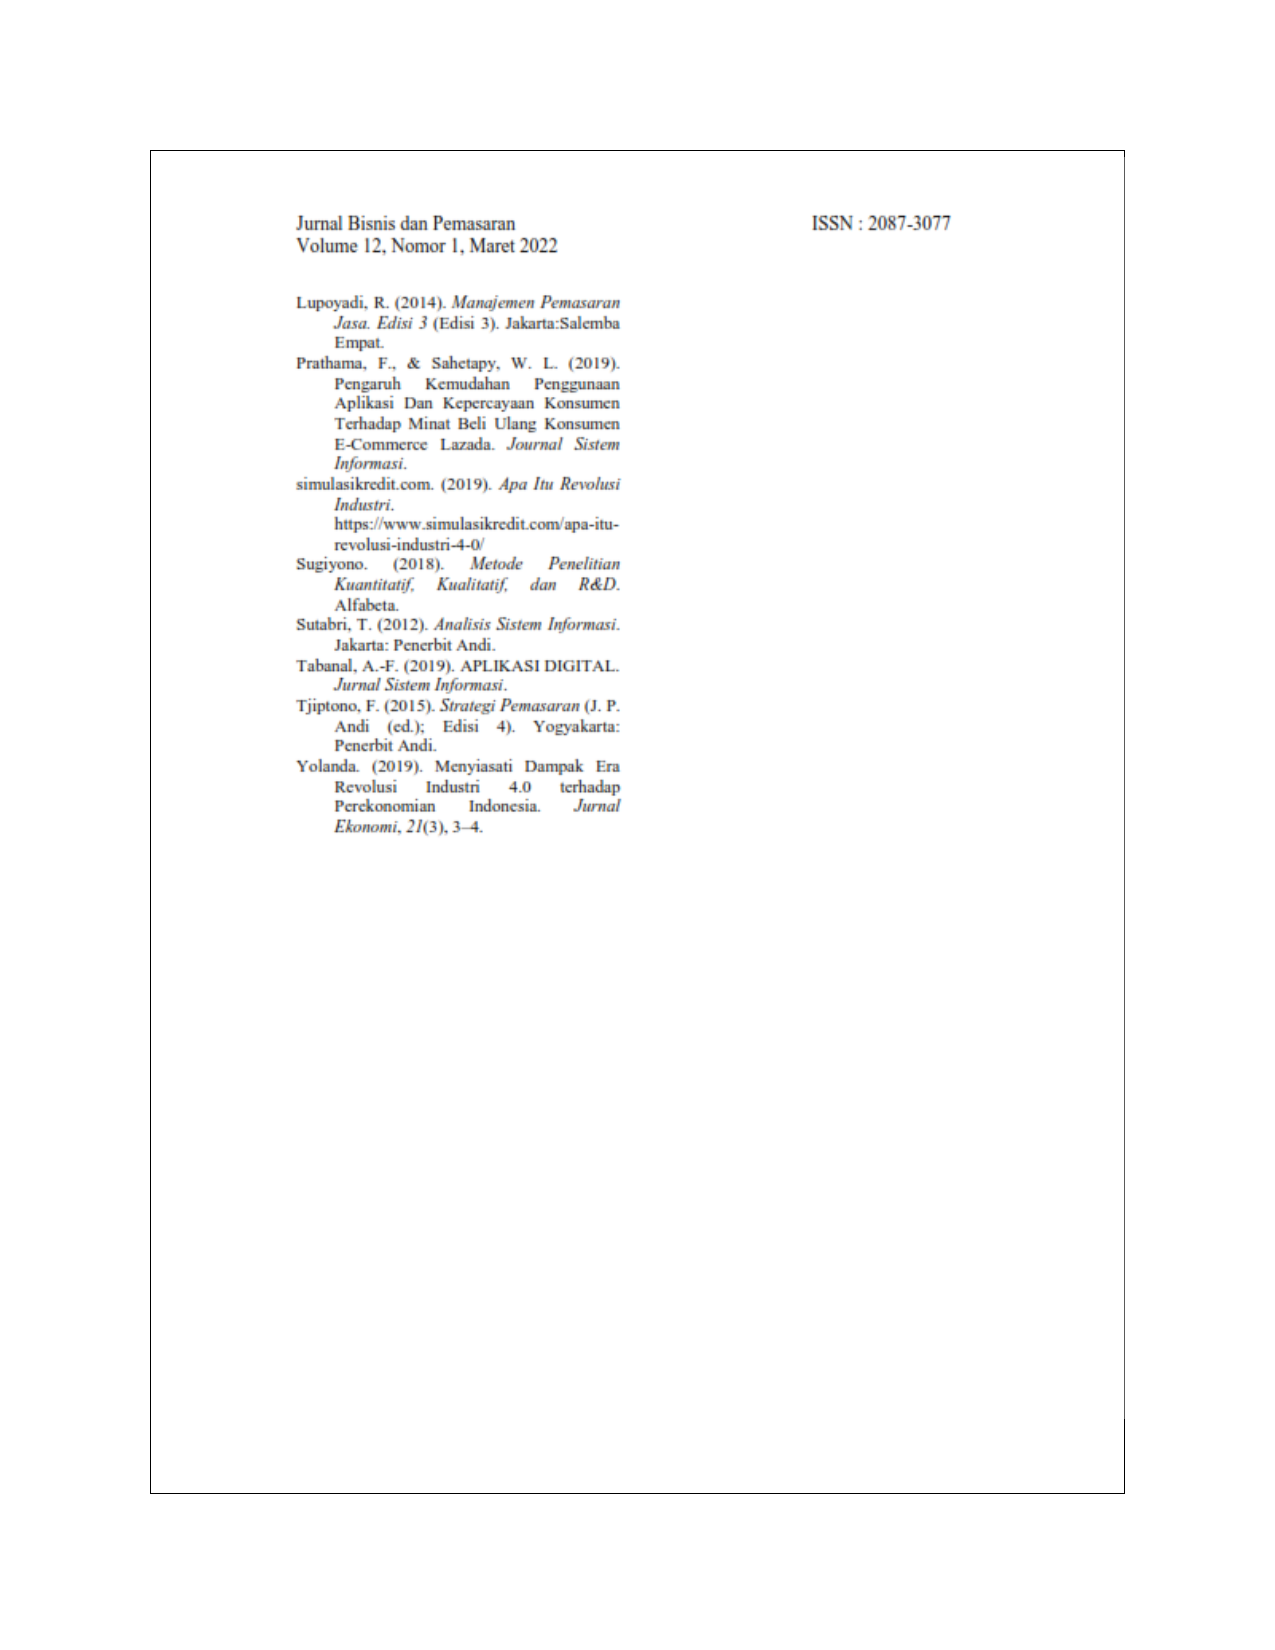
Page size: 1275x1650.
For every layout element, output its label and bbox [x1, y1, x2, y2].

picture [161, 157, 1125, 1419]
table_cell [151, 151, 1124, 1493]
